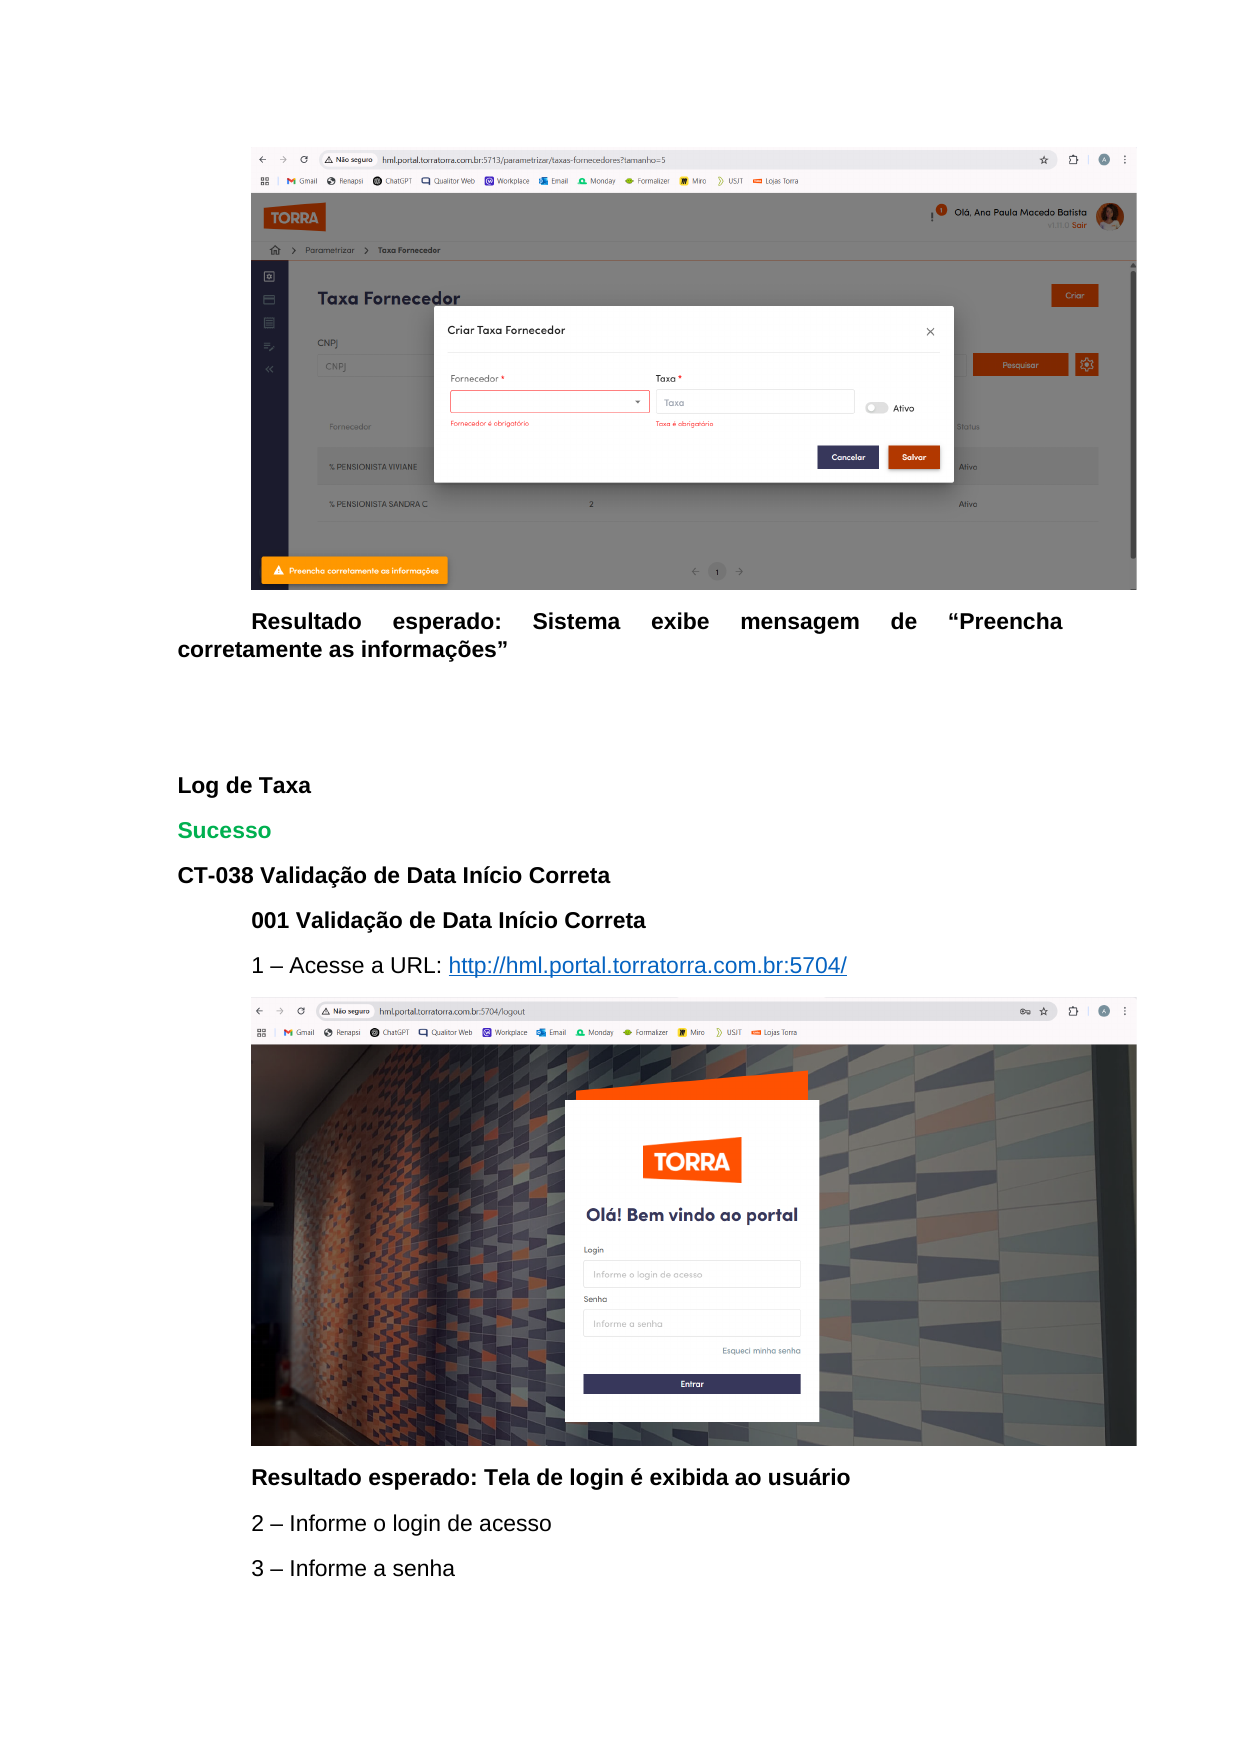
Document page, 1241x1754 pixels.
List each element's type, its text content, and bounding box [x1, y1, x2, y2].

text 2 – Informe o login de acesso [177, 1509, 1063, 1536]
text Resultado esperado: Tela de login é exibida ao usuário [177, 1464, 1063, 1491]
text Sucesso [177, 817, 1063, 843]
picture [251, 997, 1137, 1446]
text Resultado esperado: Sistema exibe mensagem de “Preencha corretamente as informações” [177, 608, 1063, 663]
picture [251, 147, 1137, 590]
text 1 – Acesse a URL: http://hml.portal.torratorra.com.br:5704/ [177, 952, 1063, 978]
text Log de Taxa [177, 772, 1063, 798]
text CT-038 Validação de Data Início Correta [177, 862, 1063, 888]
text 3 – Informe a senha [177, 1554, 1063, 1581]
text 001 Validação de Data Início Correta [177, 907, 1063, 933]
